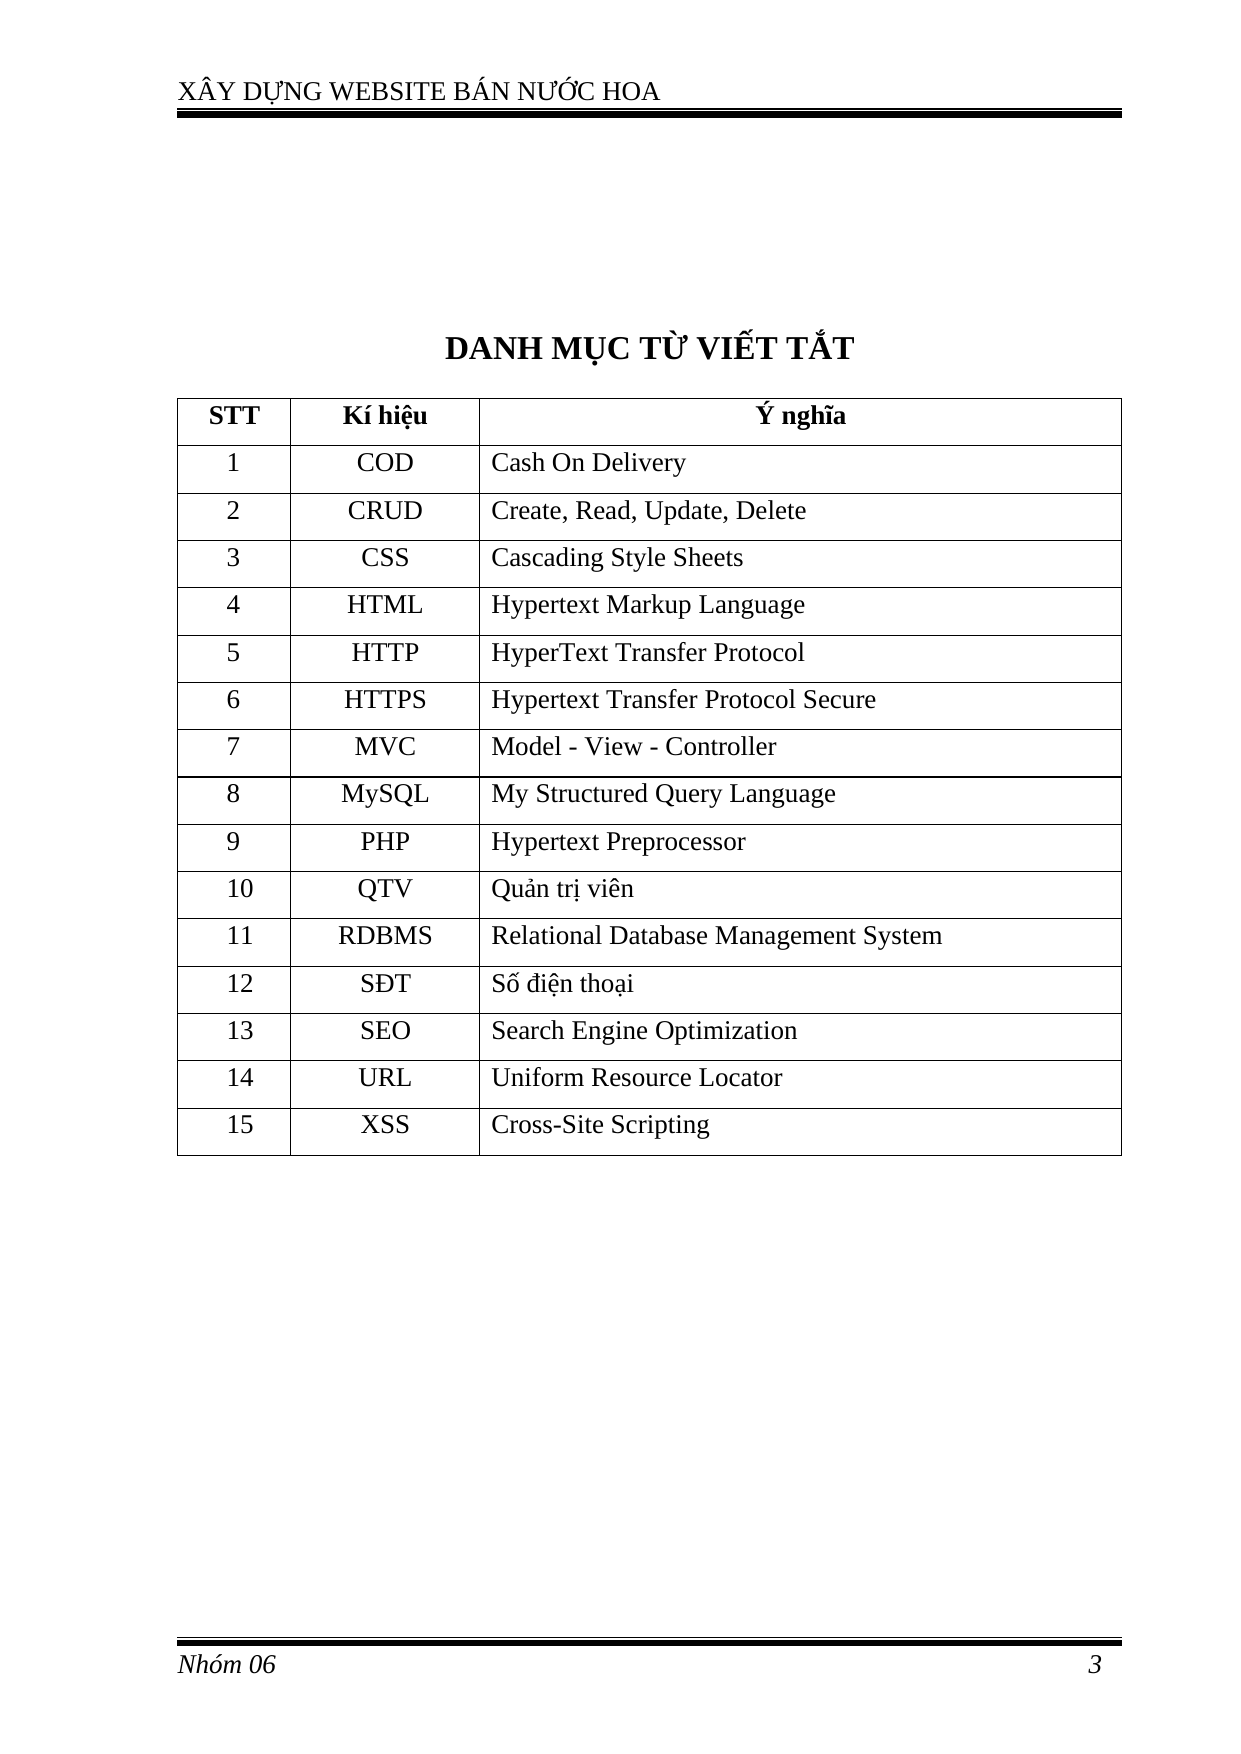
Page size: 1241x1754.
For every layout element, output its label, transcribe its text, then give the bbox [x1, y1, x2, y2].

table_cell [178, 494, 290, 540]
table_cell Số điện thoại [480, 967, 1121, 1013]
table_cell HTML [291, 588, 479, 634]
table_cell RDBMS [291, 919, 479, 966]
table_cell QTV [291, 872, 479, 918]
table_header STT [178, 399, 290, 445]
table_cell My Structured Query Language [480, 778, 1121, 824]
table_cell Quản trị viên [480, 872, 1121, 918]
table_cell [178, 541, 290, 587]
table_cell [178, 588, 290, 634]
table_cell [178, 446, 290, 493]
table_cell [178, 872, 290, 918]
table_cell CRUD [291, 494, 479, 540]
table_cell [178, 1109, 290, 1155]
table_cell Cross-Site Scripting [480, 1109, 1121, 1155]
table_cell Create, Read, Update, Delete [480, 494, 1121, 540]
table_header Ý nghĩa [480, 399, 1121, 445]
table_cell Hypertext Transfer Protocol Secure [480, 683, 1121, 729]
table_cell Cascading Style Sheets [480, 541, 1121, 587]
table_cell CSS [291, 541, 479, 587]
table_cell Hypertext Preprocessor [480, 825, 1121, 871]
text DANH MỤC TỪ VIẾT TẮT [177, 328, 1122, 366]
table_cell COD [291, 446, 479, 493]
table_cell Cash On Delivery [480, 446, 1121, 493]
table_cell MySQL [291, 778, 479, 824]
table_cell [178, 683, 290, 729]
table_cell Uniform Resource Locator [480, 1061, 1121, 1107]
table_cell [178, 1014, 290, 1060]
table_cell Model - View - Controller [480, 730, 1121, 776]
table_cell SEO [291, 1014, 479, 1060]
table_cell Search Engine Optimization [480, 1014, 1121, 1060]
table_cell HyperText Transfer Protocol [480, 636, 1121, 682]
table_cell HTTPS [291, 683, 479, 729]
table_cell HTTP [291, 636, 479, 682]
table_cell [178, 825, 290, 871]
table_cell [178, 919, 290, 966]
table_cell Hypertext Markup Language [480, 588, 1121, 634]
table_cell Relational Database Management System [480, 919, 1121, 966]
table_cell [178, 1061, 290, 1107]
table_cell SĐT [291, 967, 479, 1013]
table_cell MVC [291, 730, 479, 776]
table_cell URL [291, 1061, 479, 1107]
table_cell [178, 636, 290, 682]
table_cell [178, 967, 290, 1013]
table_cell XSS [291, 1109, 479, 1155]
table_cell PHP [291, 825, 479, 871]
table_header Kí hiệu [291, 399, 479, 445]
table_cell [178, 730, 290, 776]
table_cell [178, 778, 290, 824]
